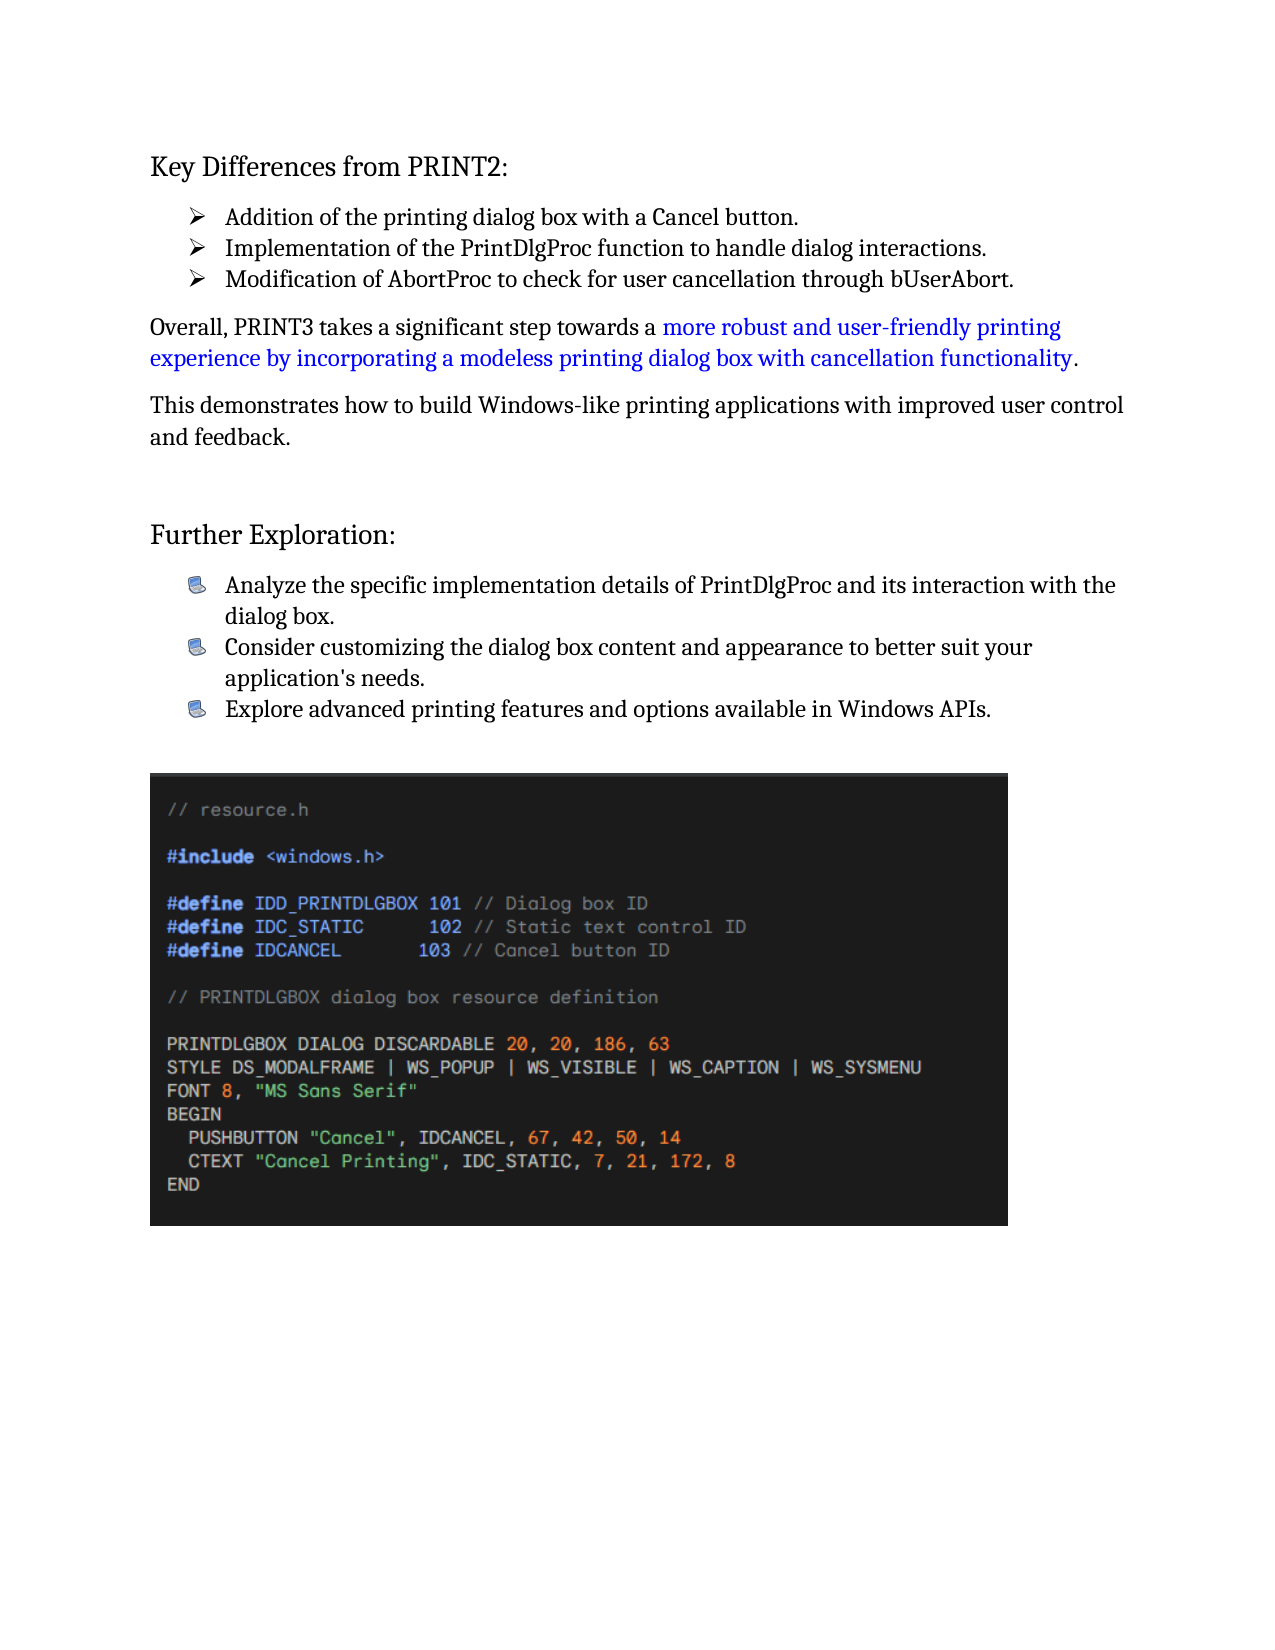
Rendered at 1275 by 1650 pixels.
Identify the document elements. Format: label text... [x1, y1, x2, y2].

list Consider customizing the dialog box content and appearance to better suit your application's needs. [187, 633, 1125, 692]
text Key Differences from PRINT2: [150, 150, 1125, 183]
list Implementation of the PrintDlgProc function to handle dialog interactions. [187, 234, 1125, 263]
picture [188, 638, 206, 656]
picture [188, 576, 206, 594]
list Analyze the specific implementation details of PrintDlgProc and its interaction with the dialog box. [187, 571, 1125, 630]
list Explore advanced printing features and options available in Windows APIs. [187, 695, 1125, 754]
list Modification of AbortProc to check for user cancellation through bUserAbort. [187, 265, 1125, 294]
text Further Exploration: [150, 518, 1125, 551]
picture [188, 700, 206, 718]
picture [150, 773, 1008, 1226]
list Addition of the printing dialog box with a Cancel button. [187, 203, 1125, 232]
text This demonstrates how to build Windows-like printing applications with improved user control and feedback. [150, 391, 1125, 451]
text Overall, PRINT3 takes a significant step towards a more robust and user-friendly printing experience by incorporating a modeless printing dialog box with cancellation functionality. [150, 313, 1125, 372]
